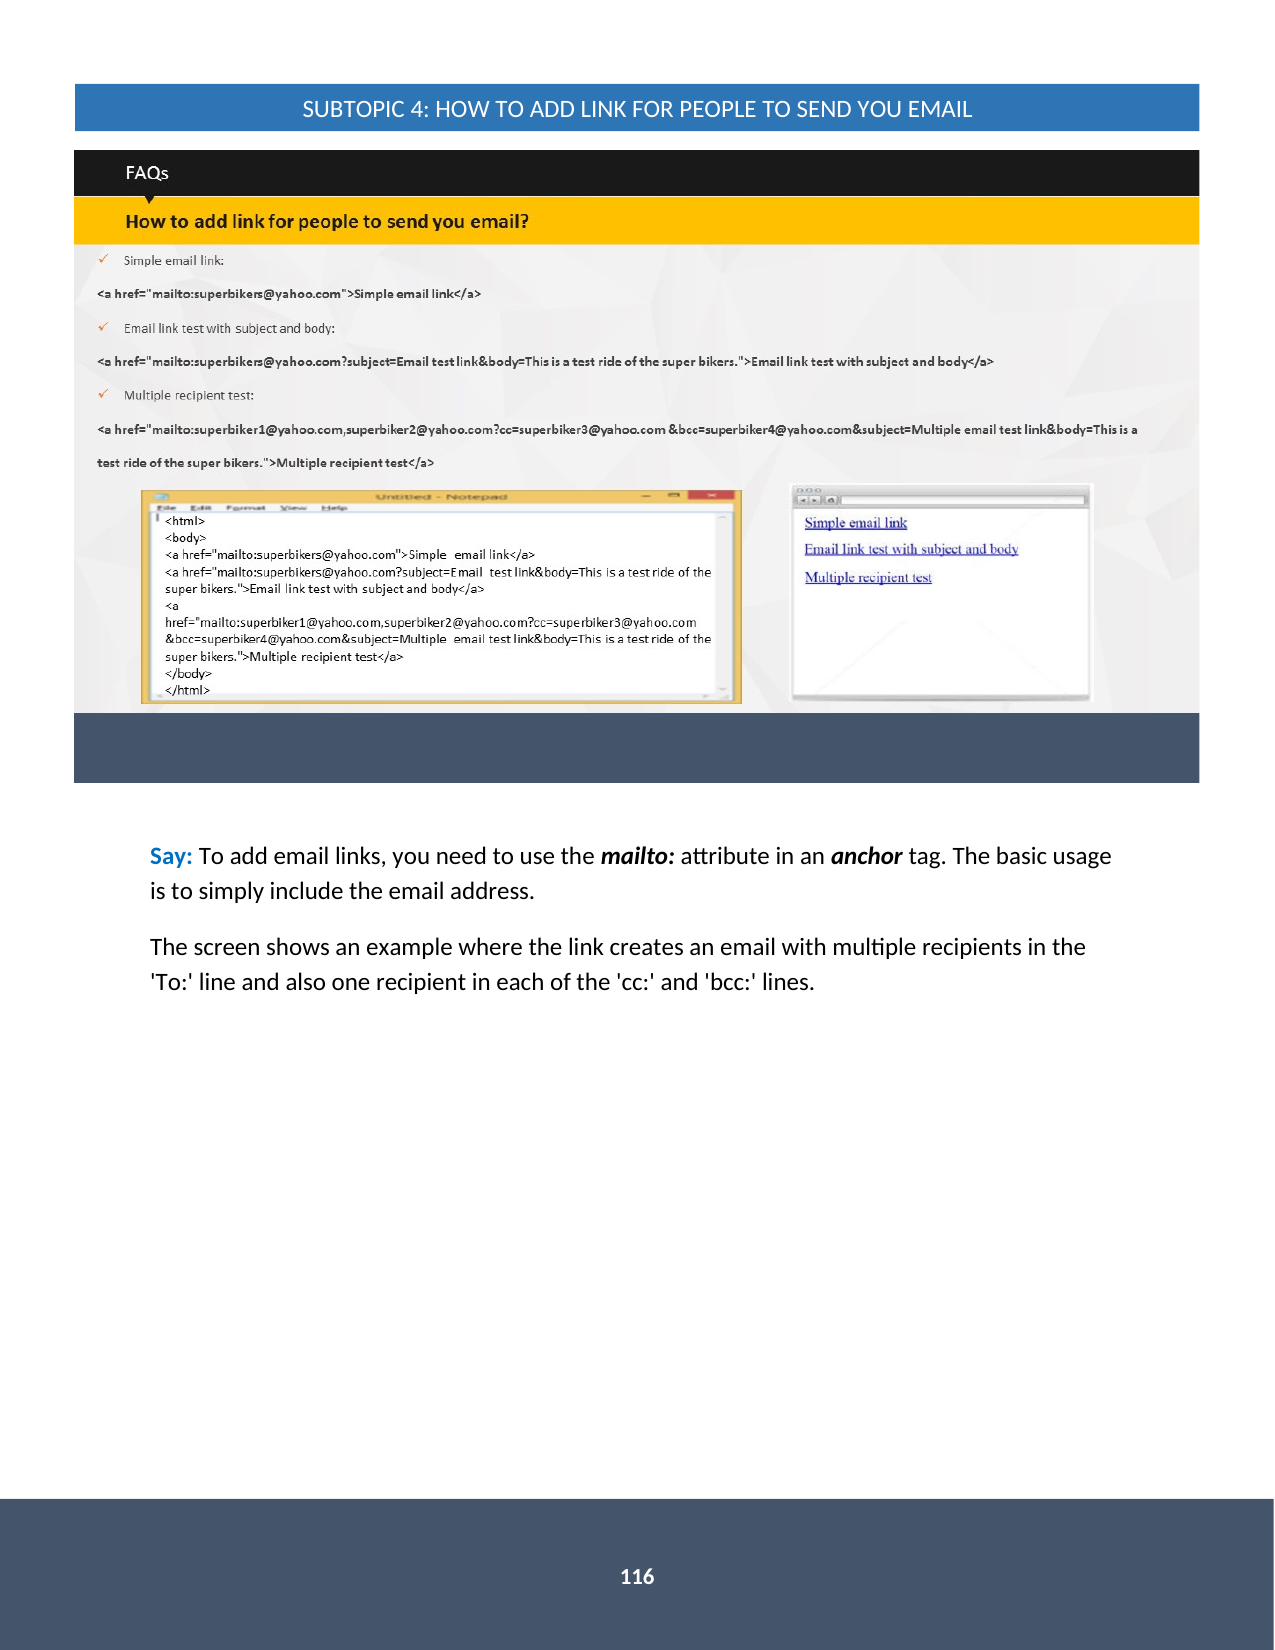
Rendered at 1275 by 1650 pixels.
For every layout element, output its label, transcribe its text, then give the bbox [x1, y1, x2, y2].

text The screen shows an example where the link creates an email with multiple recipients in the 'To:' line and also one recipient in each of the 'cc:' and 'bcc:' lines. [150, 931, 1125, 997]
picture [74, 150, 1200, 783]
text Say: To add email links, you need to use the mailto: attribute in an anchor tag. The basic usage is to simply include the email address. [150, 840, 1125, 906]
